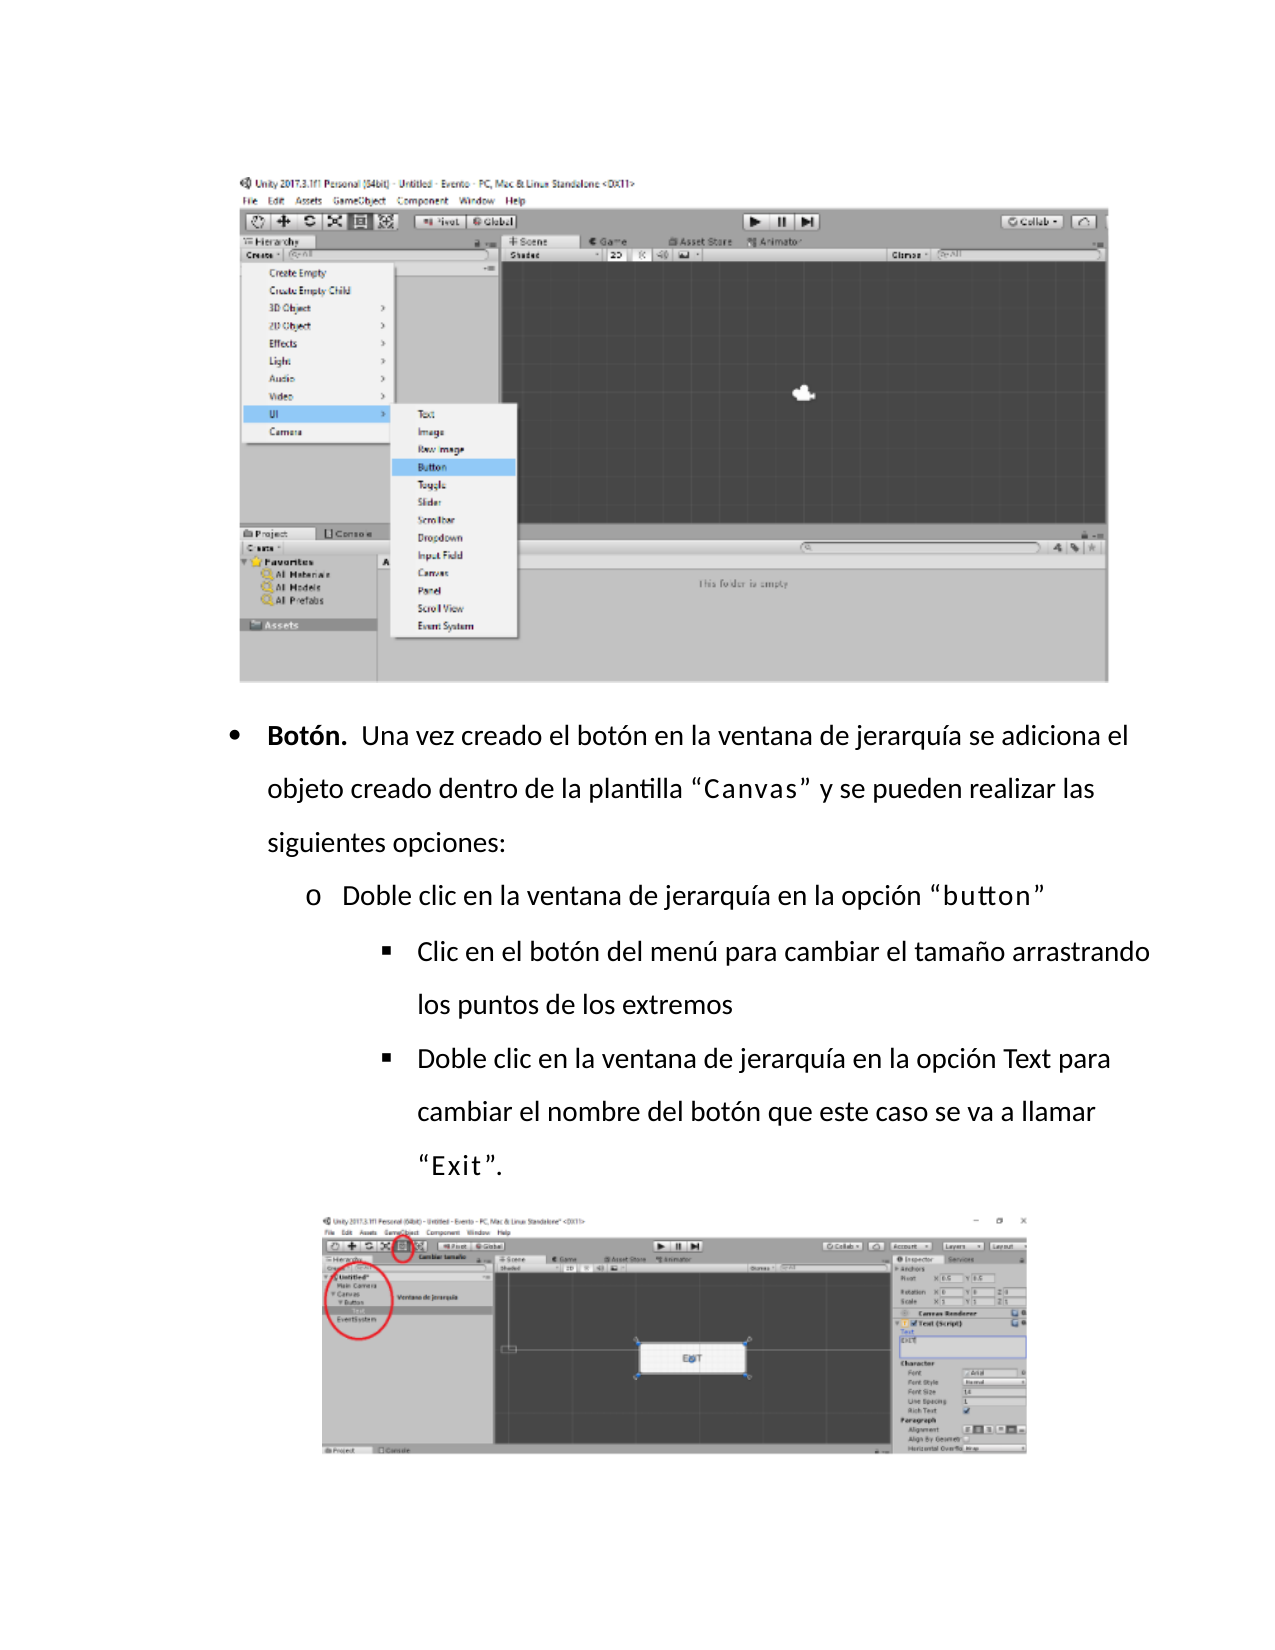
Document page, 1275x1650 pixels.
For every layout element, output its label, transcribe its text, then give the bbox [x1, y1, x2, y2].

picture [239, 177, 1110, 683]
list Doble clic en la ventana de jerarquía en la opción “button” [304, 877, 1157, 914]
picture [322, 1216, 1027, 1455]
list Clic en el botón del menú para cambiar el tamaño arrastrando los puntos de los extremos [379, 933, 1157, 1022]
list Doble clic en la ventana de jerarquía en la opción Text para cambiar el nombre del botón que este caso se va a llamar “Exit”. [379, 1040, 1157, 1182]
list Botón. Una vez creado el botón en la ventana de jerarquía se adiciona el objeto creado dentro de la plantilla “Canvas” y se pueden realizar las siguientes opciones: [229, 717, 1157, 859]
